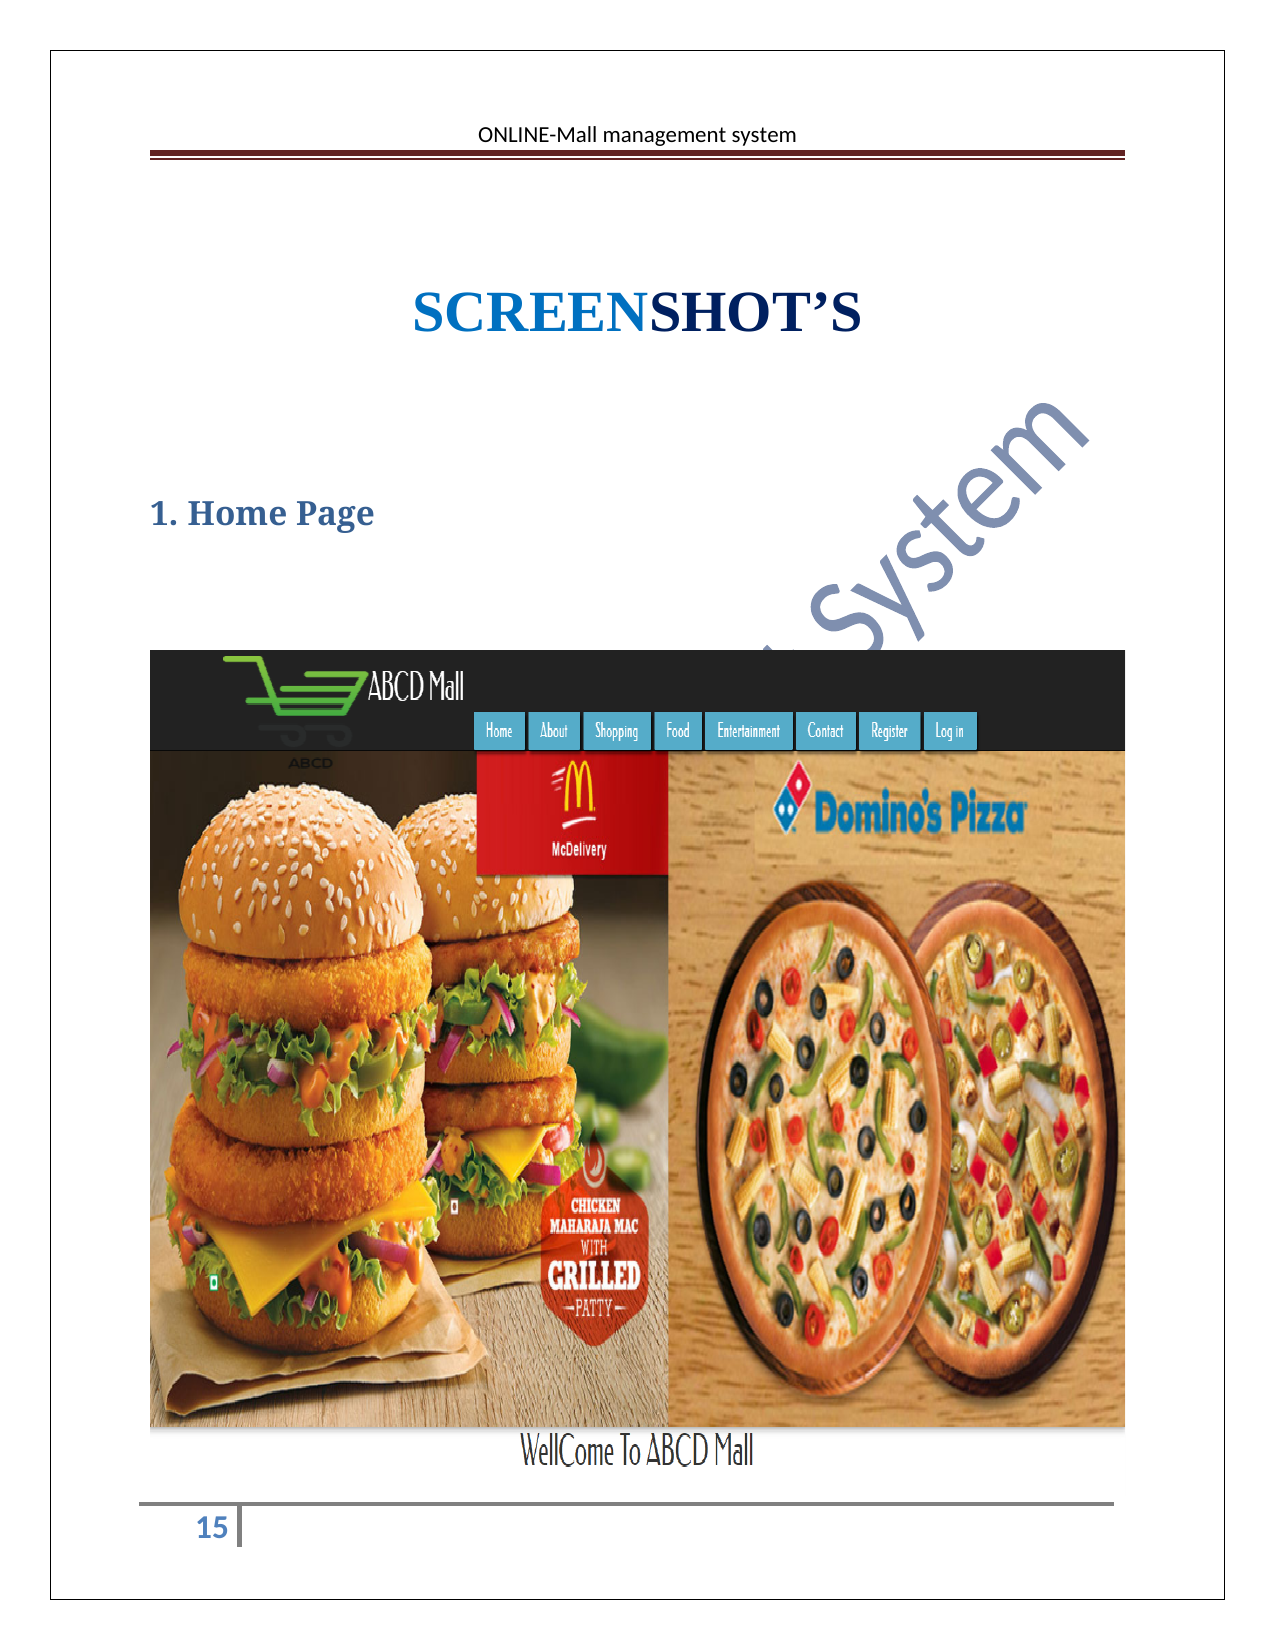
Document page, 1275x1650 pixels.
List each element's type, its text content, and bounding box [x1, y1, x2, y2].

text SCREENSHOT’S [150, 277, 1125, 344]
subtitle Home Page [150, 490, 1125, 535]
picture [150, 650, 1125, 1496]
